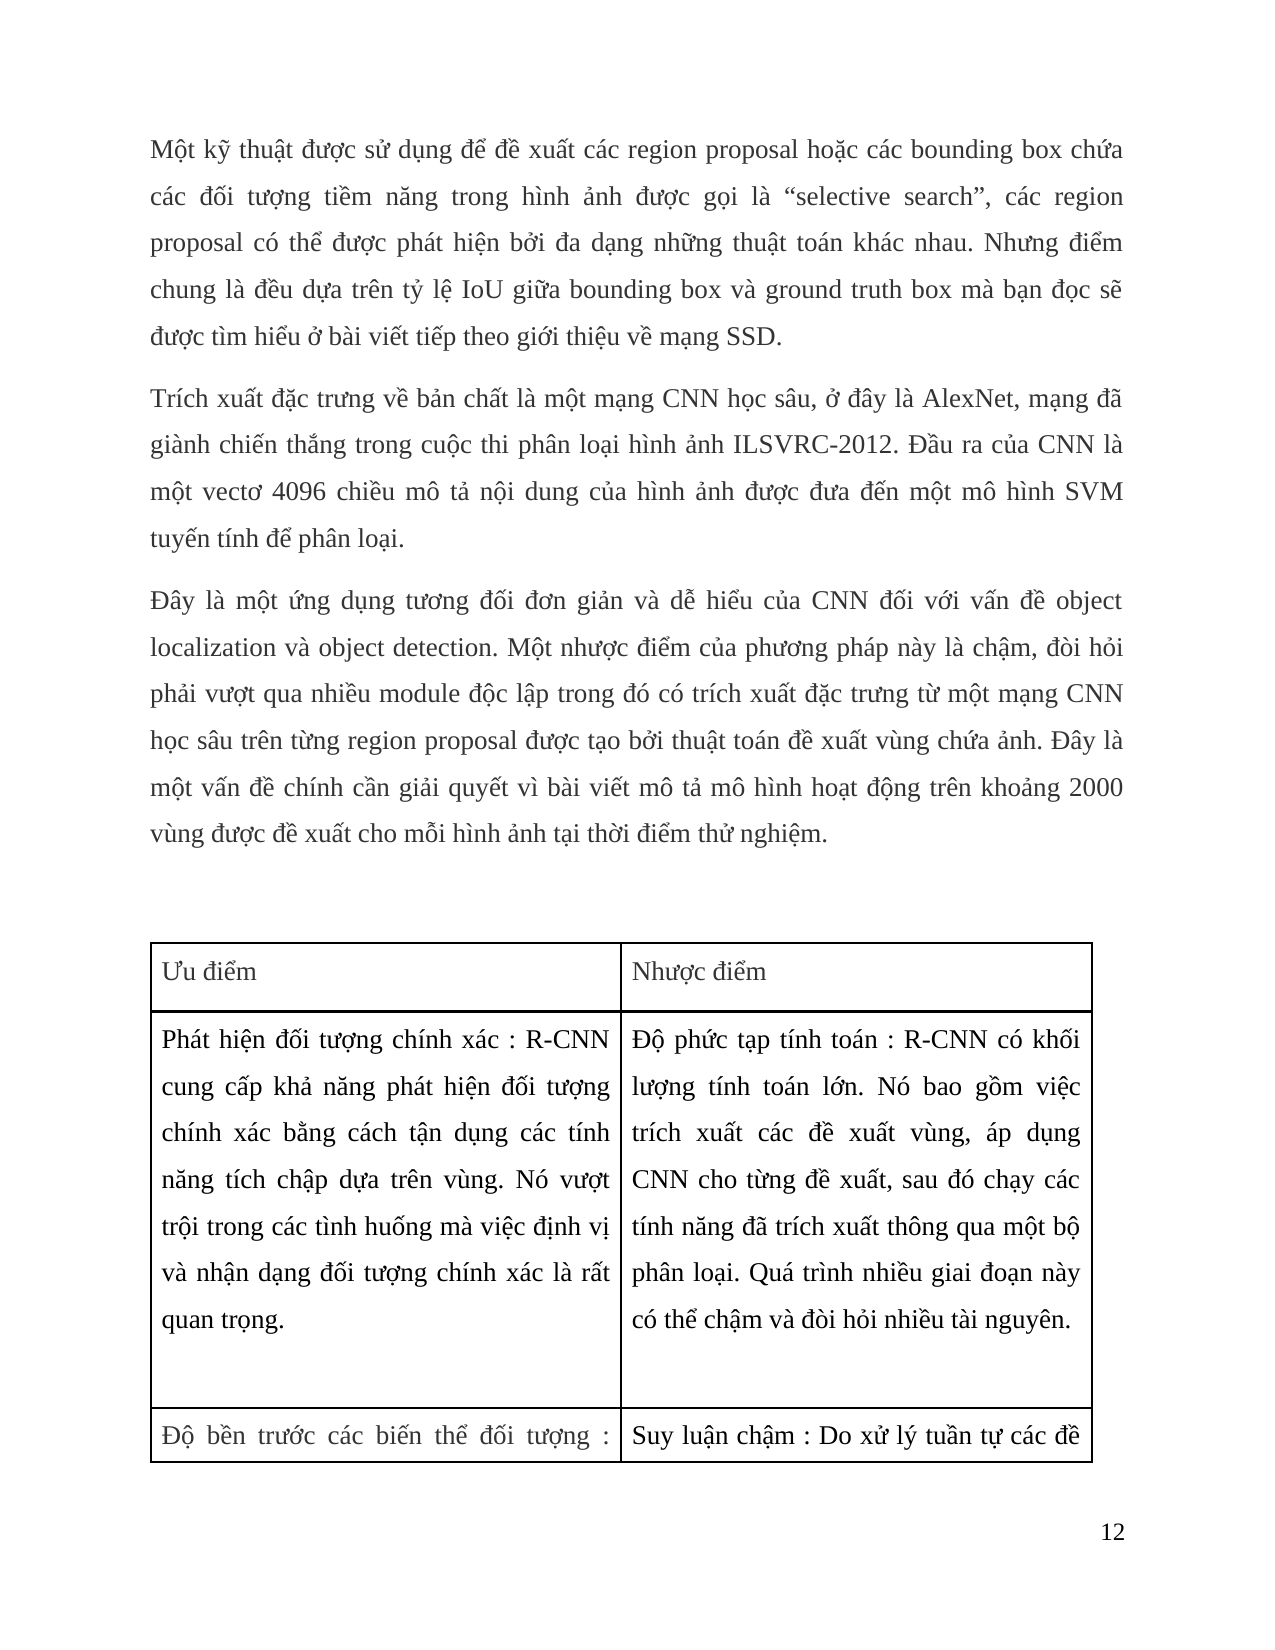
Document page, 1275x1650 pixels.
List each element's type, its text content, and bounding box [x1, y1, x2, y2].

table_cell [622, 1409, 1091, 1461]
table_cell Độ phức tạp tính toán : R-CNN có khối lượng tính toán lớn. Nó bao gồm việc trích xuất các đề xuất vùng, áp dụng CNN cho từng đề xuất, sau đó chạy các tính năng đã trích xuất thông qua một bộ phân loại. Quá trình nhiều giai đoạn này có thể chậm và đòi hỏi nhiều tài nguyên. [622, 1013, 1091, 1407]
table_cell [152, 1409, 620, 1461]
table_cell Phát hiện đối tượng chính xác : R-CNN cung cấp khả năng phát hiện đối tượng chính xác bằng cách tận dụng các tính năng tích chập dựa trên vùng. Nó vượt trội trong các tình huống mà việc định vị và nhận dạng đối tượng chính xác là rất quan trọng. [152, 1013, 620, 1407]
text Một kỹ thuật được sử dụng để đề xuất các region proposal hoặc các bounding box chứa các đối tượng tiềm năng trong hình ảnh được gọi là “selective search”, các region proposal có thể được phát hiện bởi đa dạng những thuật toán khác nhau. Nhưng điểm chung là đều dựa trên tỷ lệ IoU giữa bounding box và ground truth box mà bạn đọc sẽ được tìm hiểu ở bài viết tiếp theo giới thiệu về mạng SSD. [150, 133, 1125, 351]
table_header Nhược điểm [622, 944, 1091, 1010]
text Trích xuất đặc trưng về bản chất là một mạng CNN học sâu, ở đây là AlexNet, mạng đã giành chiến thắng trong cuộc thi phân loại hình ảnh ILSVRC-2012. Đầu ra của CNN là một vectơ 4096 chiều mô tả nội dung của hình ảnh được đưa đến một mô hình SVM tuyến tính để phân loại. [150, 382, 1125, 553]
text Đây là một ứng dụng tương đối đơn giản và dễ hiểu của CNN đối với vấn đề object localization và object detection. Một nhược điểm của phương pháp này là chậm, đòi hỏi phải vượt qua nhiều module độc lập trong đó có trích xuất đặc trưng từ một mạng CNN học sâu trên từng region proposal được tạo bởi thuật toán đề xuất vùng chứa ảnh. Đây là một vấn đề chính cần giải quyết vì bài viết mô tả mô hình hoạt động trên khoảng 2000 vùng được đề xuất cho mỗi hình ảnh tại thời điểm thử nghiệm. [150, 584, 1125, 849]
table_header Ưu điểm [152, 944, 620, 1010]
